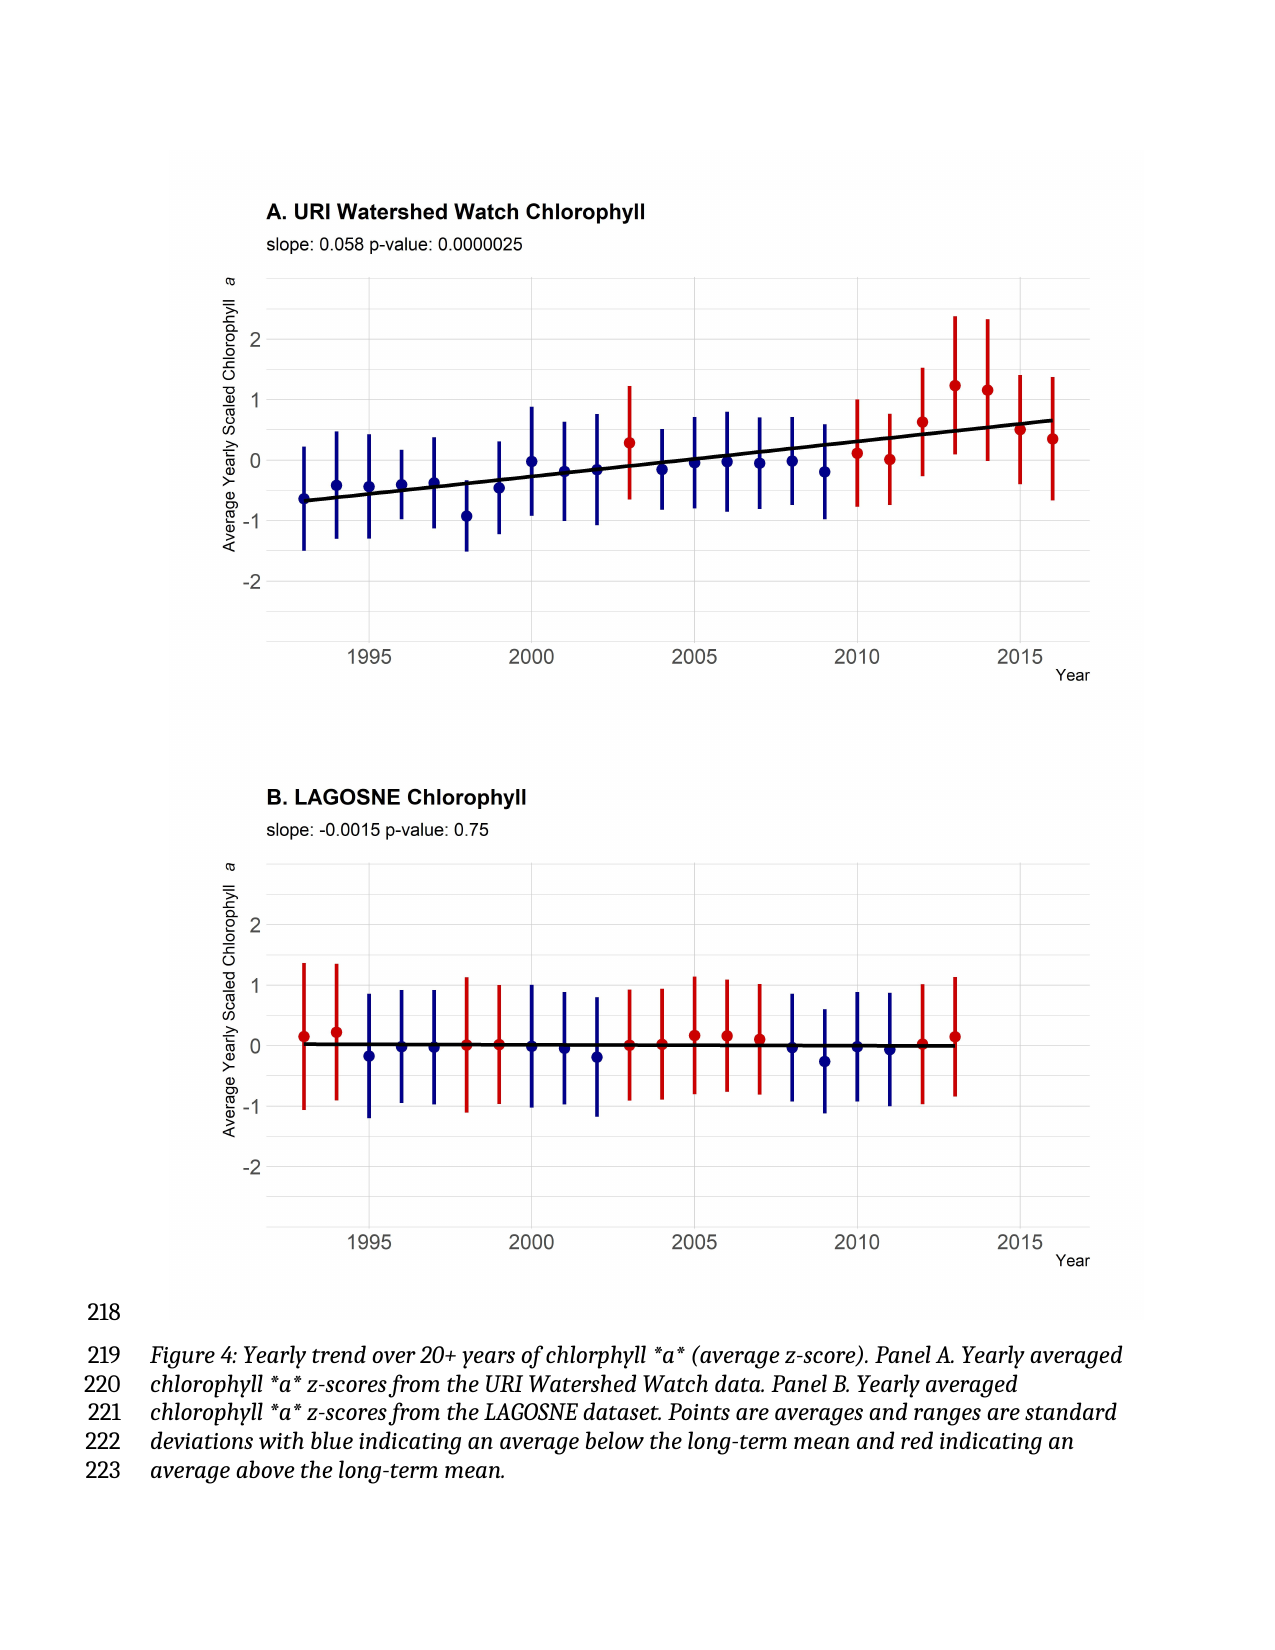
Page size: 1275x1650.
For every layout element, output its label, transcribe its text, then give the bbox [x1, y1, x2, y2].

picture [168, 150, 1144, 1320]
text Figure 4: Yearly trend over 20+ years of chlorphyll *a* (average z-score). Panel A. Yearly averaged chlorophyll *a* z-scores from the URI Watershed Watch data. Panel B. Yearly averaged chlorophyll *a* z-scores from the LAGOSNE dataset. Points are averages and ranges are standard deviations with blue indicating an average below the long-term mean and red indicating an average above the long-term mean. [150, 1341, 1125, 1484]
